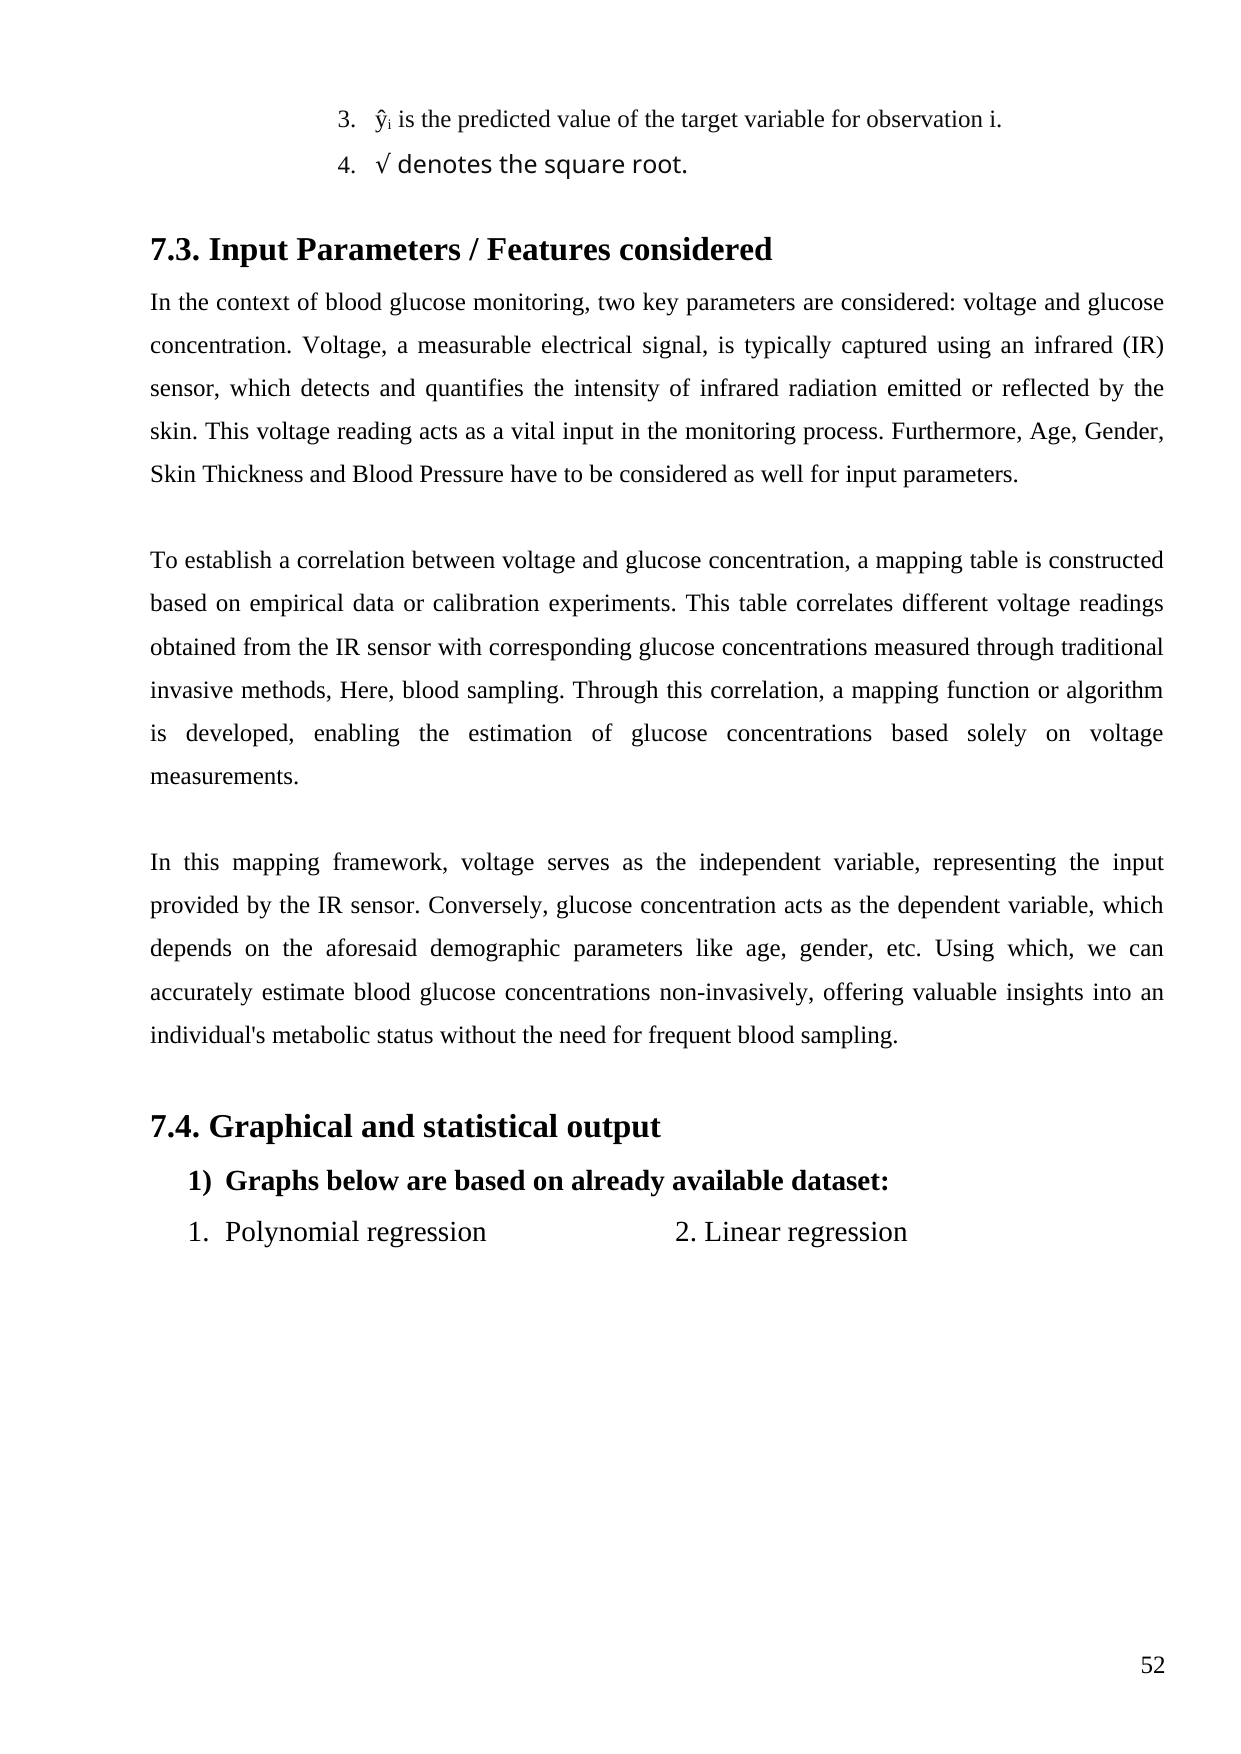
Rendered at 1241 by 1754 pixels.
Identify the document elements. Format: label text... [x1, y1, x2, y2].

text In the context of blood glucose monitoring, two key parameters are considered: voltage and glucose concentration. Voltage, a measurable electrical signal, is typically captured using an infrared (IR) sensor, which detects and quantifies the intensity of infrared radiation emitted or reflected by the skin. This voltage reading acts as a vital input in the monitoring process. Furthermore, Age, Gender, Skin Thickness and Blood Pressure have to be considered as well for input parameters. [150, 287, 1165, 488]
list Graphs below are based on already available dataset: [187, 1163, 1165, 1197]
text 7.4. Graphical and statistical output [150, 1106, 1165, 1144]
text In this mapping framework, voltage serves as the independent variable, representing the input provided by the IR sensor. Conversely, glucose concentration acts as the dependent variable, which depends on the aforesaid demographic parameters like age, gender, etc. Using which, we can accurately estimate blood glucose concentrations non-invasively, offering valuable insights into an individual's metabolic status without the need for frequent blood sampling. [150, 847, 1165, 1048]
list Polynomial regression 2. Linear regression [187, 1214, 1165, 1247]
text 7.3. Input Parameters / Features considered [75, 229, 1165, 267]
text To establish a correlation between voltage and glucose concentration, a mapping table is constructed based on empirical data or calibration experiments. This table correlates different voltage readings obtained from the IR sensor with corresponding glucose concentrations measured through traditional invasive methods, Here, blood sampling. Through this correlation, a mapping function or algorithm is developed, enabling the estimation of glucose concentrations based solely on voltage measurements. [150, 545, 1165, 790]
list ŷi is the predicted value of the target variable for observation i. [337, 104, 1165, 132]
